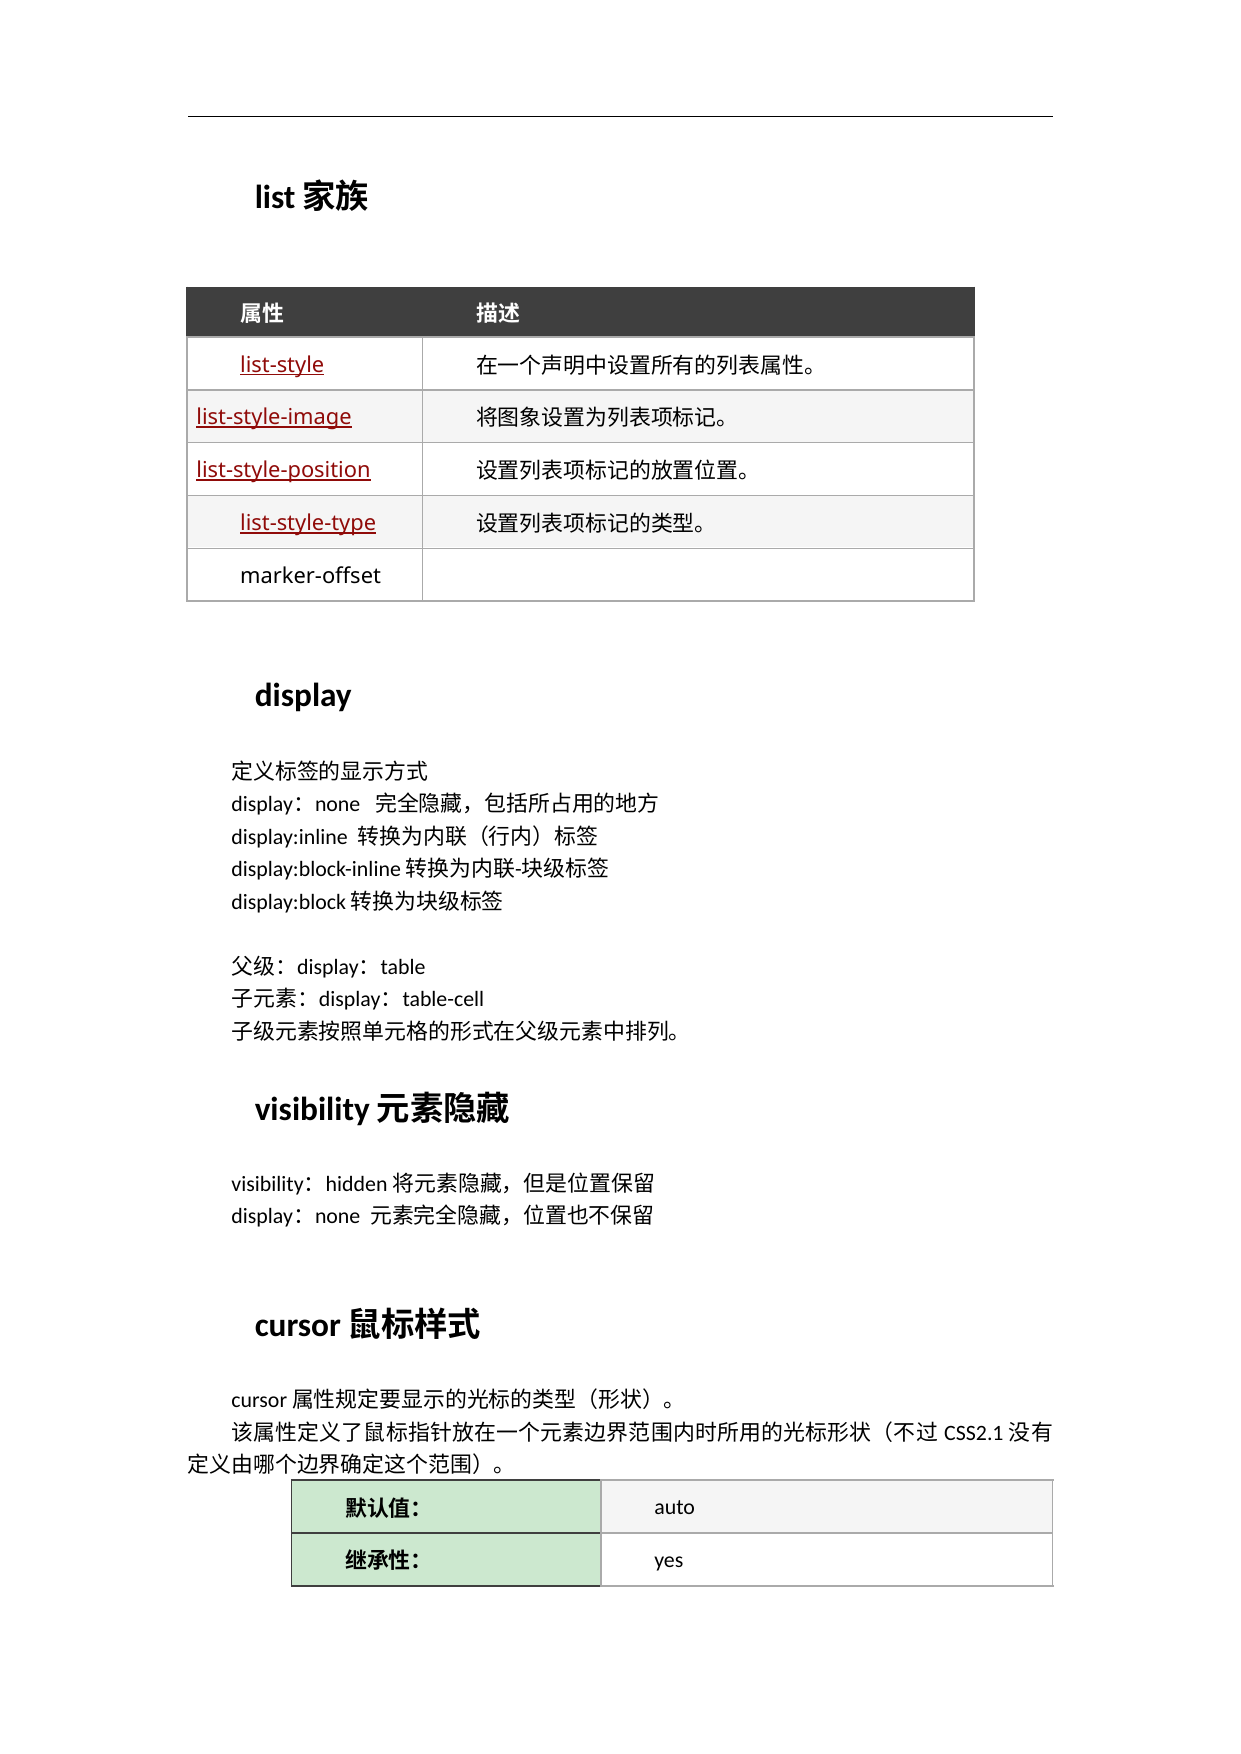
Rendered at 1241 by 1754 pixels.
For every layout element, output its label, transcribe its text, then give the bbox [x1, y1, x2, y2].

table_header 属性 [188, 288, 422, 336]
table_cell 在一个声明中设置所有的列表属性。 [423, 338, 973, 389]
subtitle display [187, 661, 1053, 726]
subtitle visibility元素隐藏 [187, 1073, 1053, 1138]
table_cell list-style-type [188, 496, 422, 547]
text visibility：hidden 将元素隐藏，但是位置保留 [187, 1165, 1053, 1198]
text 定义标签的显示方式 [187, 753, 1053, 786]
text 子元素：display：table-cell [187, 981, 1053, 1013]
text 子级元素按照单元格的形式在父级元素中排列。 [187, 1013, 1053, 1046]
table_cell list-style [188, 338, 422, 389]
table_header 描述 [423, 288, 973, 336]
table_cell 继承性： [292, 1534, 600, 1585]
table_cell 将图象设置为列表项标记。 [423, 391, 973, 442]
table_header auto [602, 1481, 1052, 1532]
subtitle list家族 [187, 162, 1053, 227]
text display：none 完全隐藏，包括所占用的地方 [187, 786, 1053, 818]
table_cell list-style-image [188, 391, 422, 442]
table_cell 设置列表项标记的类型。 [423, 496, 973, 547]
text display:block转换为块级标签 [187, 883, 1053, 916]
text 父级：display：table [187, 948, 1053, 981]
table_cell [423, 549, 973, 600]
text display:block-inline 转换为内联-块级标签 [187, 851, 1053, 883]
table_cell yes [602, 1534, 1052, 1585]
text display：none 元素完全隐藏，位置也不保留 [187, 1198, 1053, 1230]
text cursor 属性规定要显示的光标的类型（形状）。 [187, 1382, 1053, 1414]
subtitle cursor鼠标样式 [187, 1290, 1053, 1355]
table_cell marker-offset [188, 549, 422, 600]
text 该属性定义了鼠标指针放在一个元素边界范围内时所用的光标形状（不过 CSS2.1 没有定义由哪个边界确定这个范围）。 [187, 1414, 1053, 1479]
table_cell list-style-position [188, 443, 422, 495]
table_cell 设置列表项标记的放置位置。 [423, 443, 973, 495]
text display:inline 转换为内联（行内）标签 [187, 818, 1053, 851]
table_header 默认值： [292, 1481, 600, 1532]
